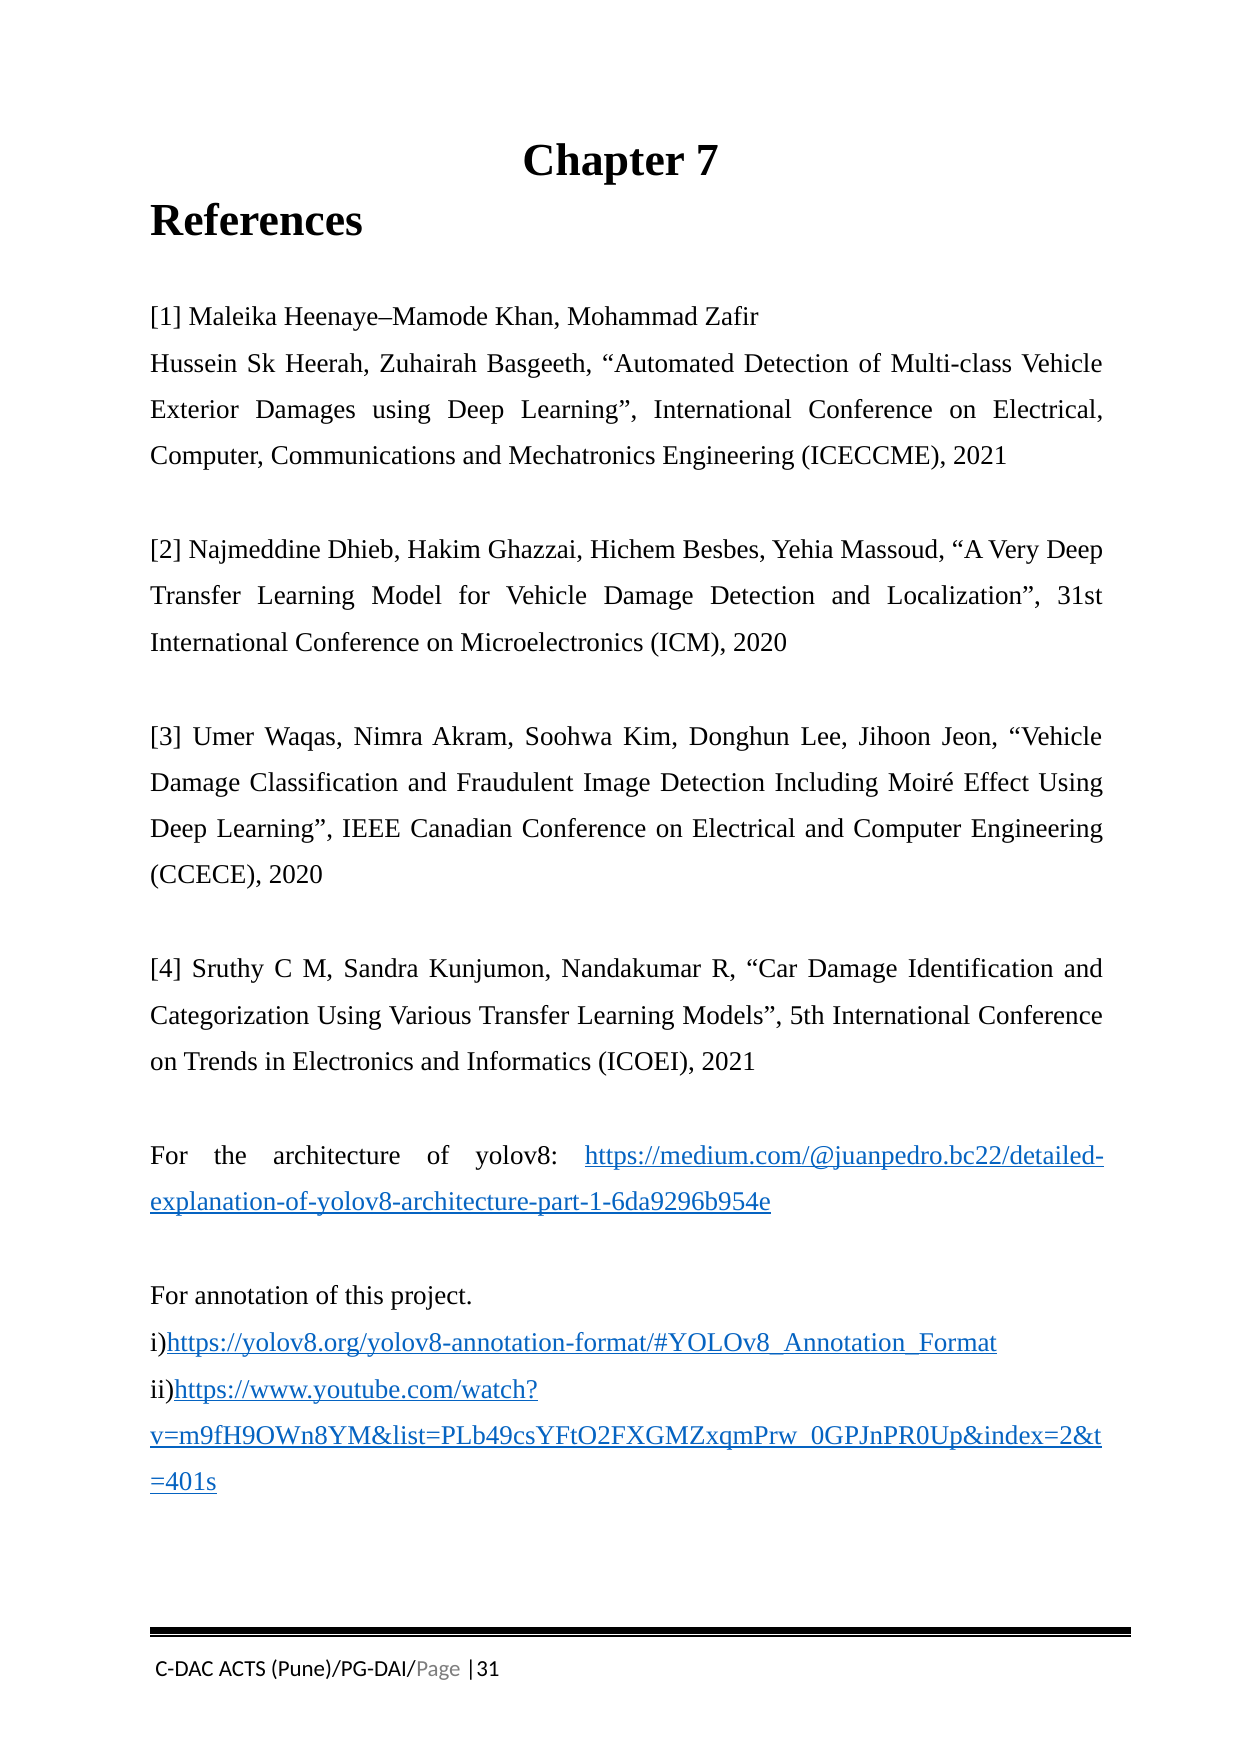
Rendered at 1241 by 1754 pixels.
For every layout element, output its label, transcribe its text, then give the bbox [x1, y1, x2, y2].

text [3] Umer Waqas, Nimra Akram, Soohwa Kim, Donghun Lee, Jihoon Jeon, “Vehicle Damage Classification and Fraudulent Image Detection Including Moiré Effect Using Deep Learning”, IEEE Canadian Conference on Electrical and Computer Engineering (CCECE), 2020 [150, 719, 1104, 890]
text [4] Sruthy C M, Sandra Kunjumon, Nandakumar R, “Car Damage Identification and Categorization Using Various Transfer Learning Models”, 5th International Conference on Trends in Electronics and Informatics (ICOEI), 2021 [150, 952, 1104, 1076]
text i)https://yolov8.org/yolov8-annotation-format/#YOLOv8_Annotation_Format [150, 1326, 1104, 1357]
text For annotation of this project. [150, 1279, 1104, 1310]
subtitle References [150, 193, 1091, 245]
text [2] Najmeddine Dhieb, Hakim Ghazzai, Hichem Besbes, Yehia Massoud, “A Very Deep Transfer Learning Model for Vehicle Damage Detection and Localization”, 31st International Conference on Microelectronics (ICM), 2020 [150, 533, 1104, 657]
text For the architecture of yolov8: https://medium.com/@juanpedro.bc22/detailed-explanation-of-yolov8-architecture-part-1-6da9296b954e [150, 1139, 1104, 1216]
text [1] Maleika Heenaye–Mamode Khan, Mohammad Zafir [150, 300, 1104, 331]
text Hussein Sk Heerah, Zuhairah Basgeeth, “Automated Detection of Multi-class Vehicle Exterior Damages using Deep Learning”, International Conference on Electrical, Computer, Communications and Mechatronics Engineering (ICECCME), 2021 [150, 347, 1104, 471]
subtitle Chapter 7 [150, 132, 1091, 185]
text ii)https://www.youtube.com/watch?v=m9fH9OWn8YM&list=PLb49csYFtO2FXGMZxqmPrw_0GPJnPR0Up&index=2&t=401s [150, 1373, 1104, 1497]
